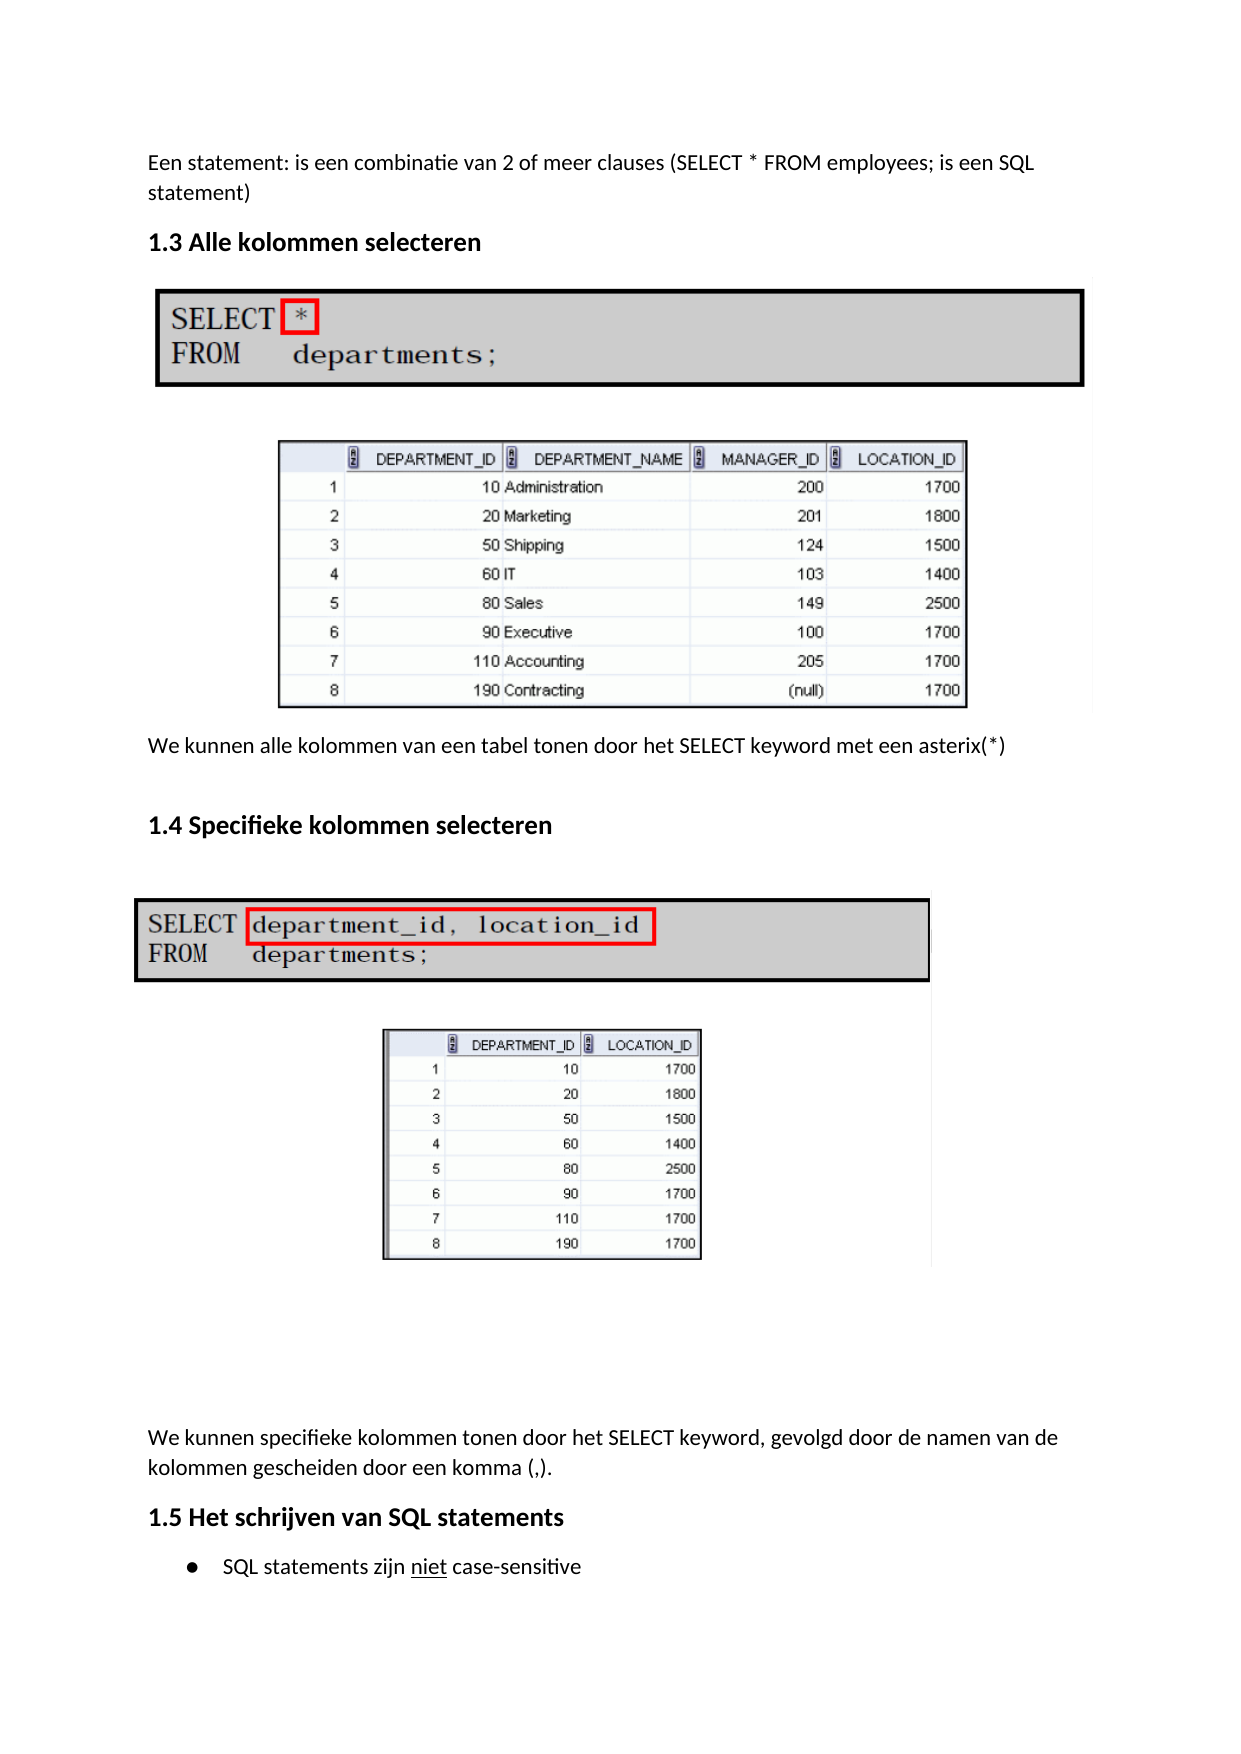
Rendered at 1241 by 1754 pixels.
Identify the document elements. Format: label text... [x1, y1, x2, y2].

list SQL statements zijn niet case-sensitive [185, 1552, 1093, 1581]
text 1.5 Het schrijven van SQL statements [148, 1500, 1093, 1533]
text We kunnen alle kolommen van een tabel tonen door het SELECT keyword met een asterix(*) [148, 731, 1093, 789]
picture [128, 890, 932, 1267]
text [148, 148, 1093, 206]
text 1.3 Alle kolommen selecteren [148, 225, 1093, 258]
text 1.4 Specifieke kolommen selecteren [148, 808, 1093, 841]
text We kunnen specifieke kolommen tonen door het SELECT keyword, gevolgd door de namen van de kolommen gescheiden door een komma (,). [148, 1423, 1093, 1481]
picture [147, 277, 1093, 713]
